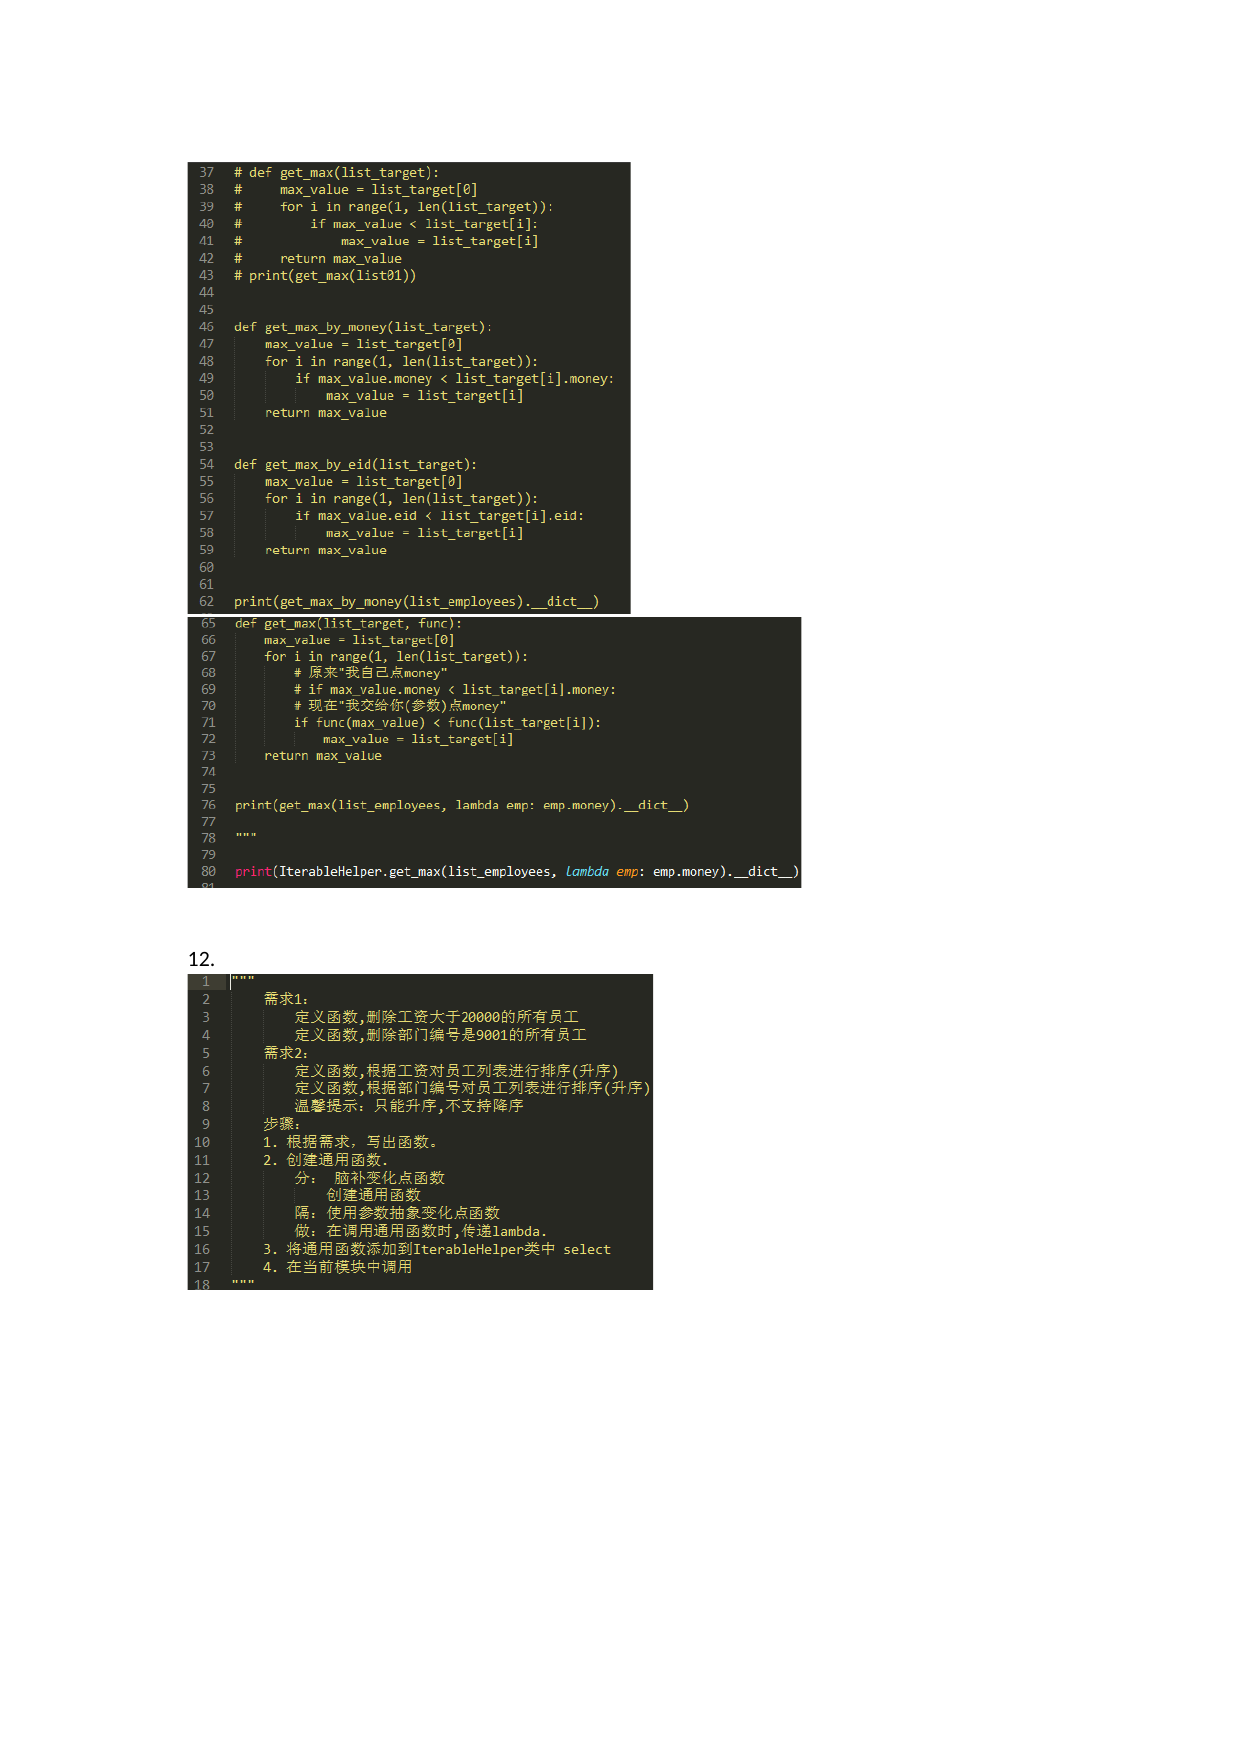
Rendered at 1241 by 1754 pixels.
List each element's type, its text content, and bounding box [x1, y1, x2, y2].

text 12. [187, 942, 1053, 974]
picture [187, 974, 654, 1290]
picture [187, 617, 802, 888]
picture [187, 162, 631, 614]
